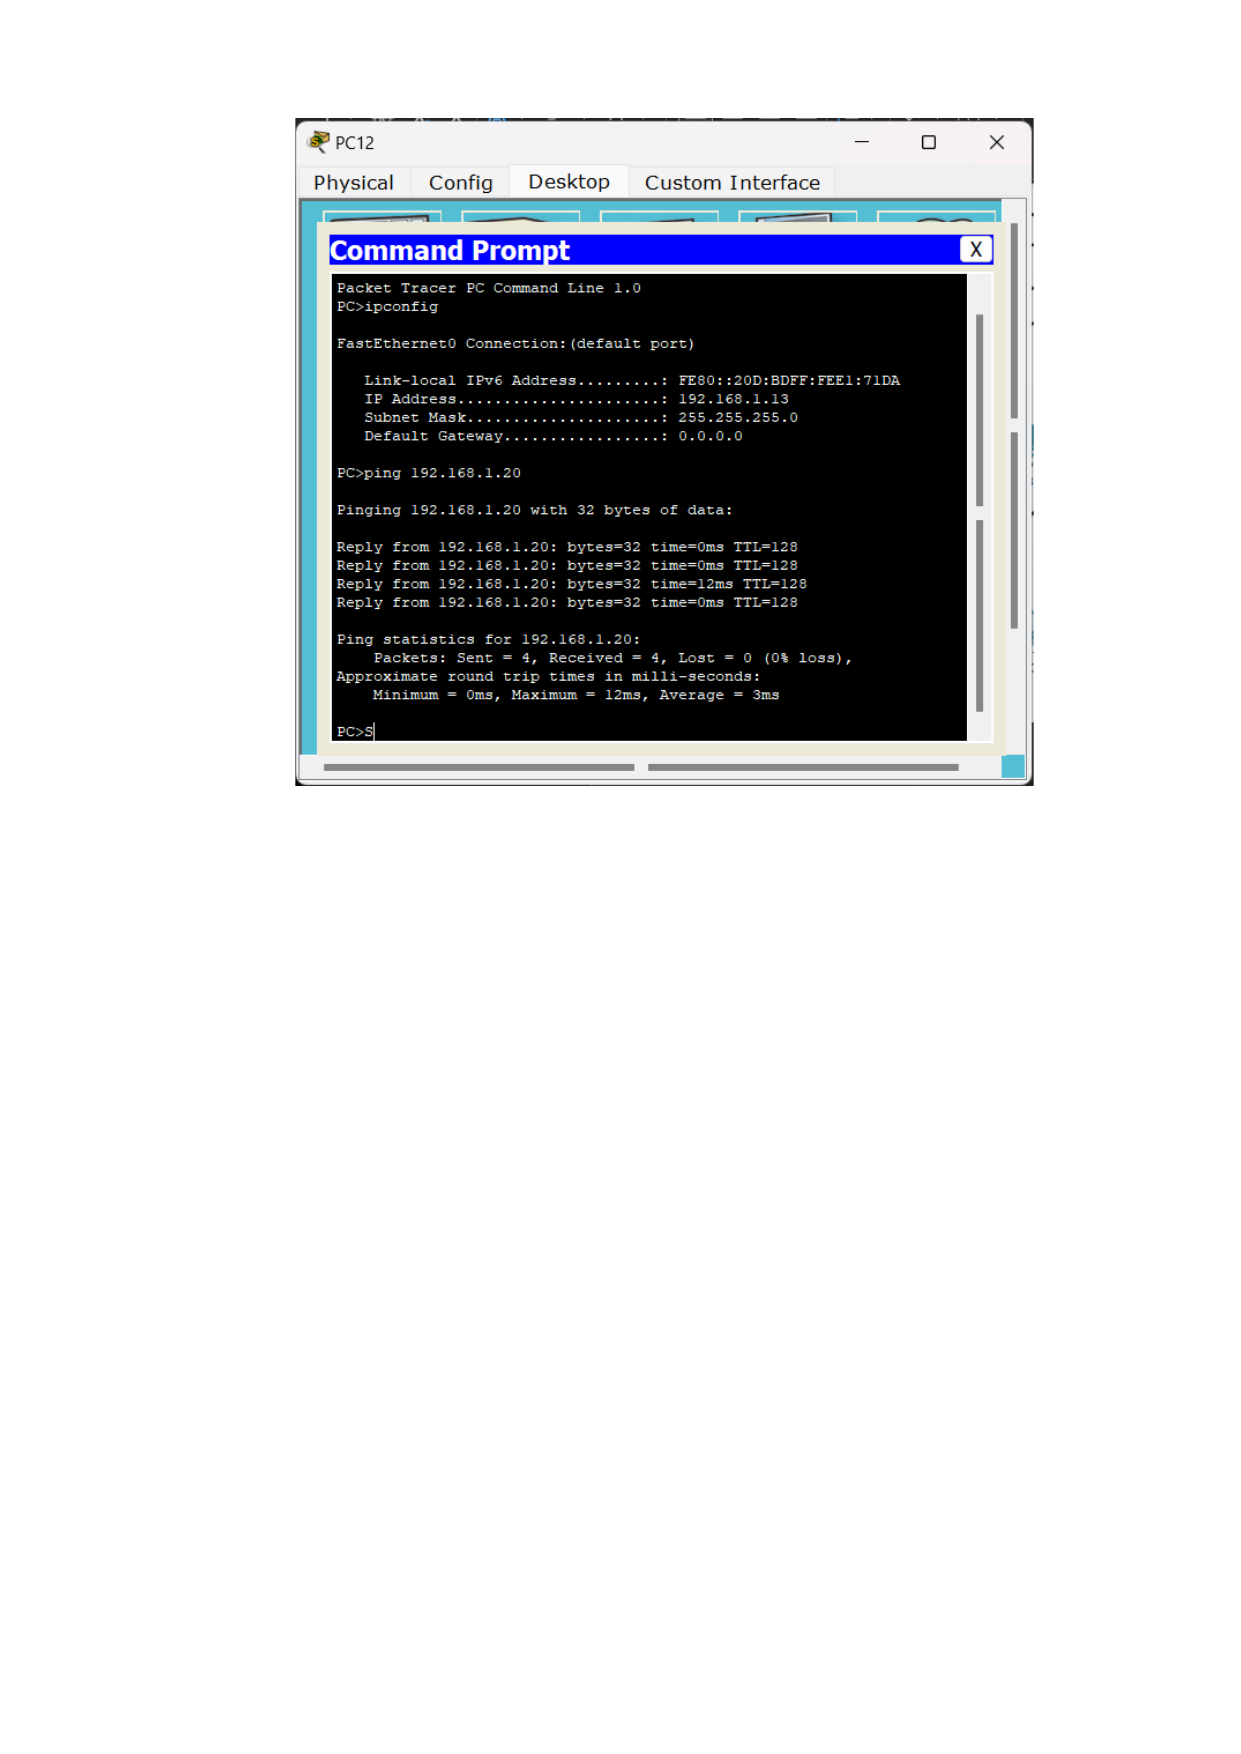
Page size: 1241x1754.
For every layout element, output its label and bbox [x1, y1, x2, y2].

picture [295, 118, 1034, 786]
